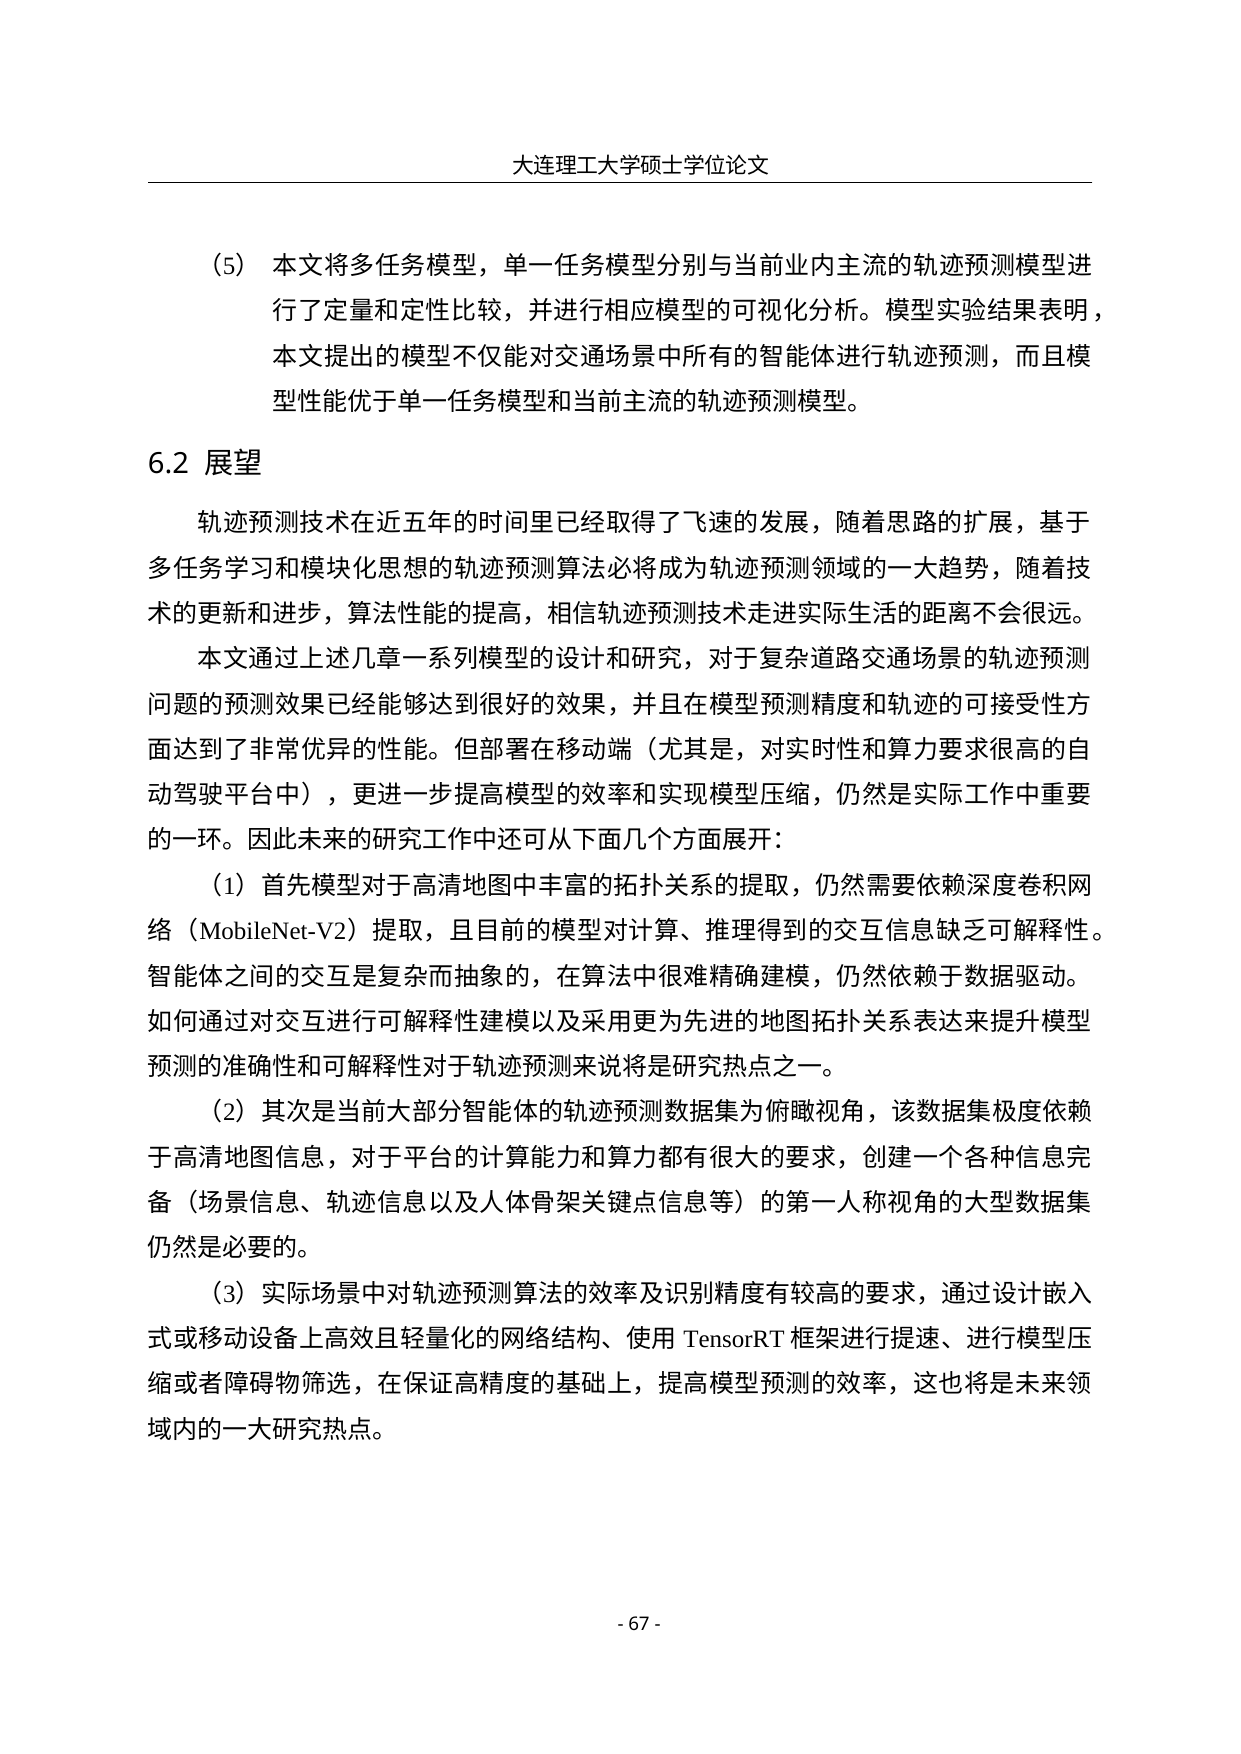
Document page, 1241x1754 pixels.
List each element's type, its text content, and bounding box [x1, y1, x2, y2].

text （3）实际场景中对轨迹预测算法的效率及识别精度有较高的要求，通过设计嵌入式或移动设备上高效且轻量化的网络结构、使用TensorRT框架进行提速、进行模型压缩或者障碍物筛选，在保证高精度的基础上，提高模型预测的效率，这也将是未来领域内的一大研究热点。 [148, 1273, 1092, 1445]
text 轨迹预测技术在近五年的时间里已经取得了飞速的发展，随着思路的扩展，基于多任务学习和模块化思想的轨迹预测算法必将成为轨迹预测领域的一大趋势，随着技术的更新和进步，算法性能的提高，相信轨迹预测技术走进实际生活的距离不会很远。 [148, 503, 1092, 630]
text 本文通过上述几章一系列模型的设计和研究，对于复杂道路交通场景的轨迹预测问题的预测效果已经能够达到很好的效果，并且在模型预测精度和轨迹的可接受性方面达到了非常优异的性能。但部署在移动端（尤其是，对实时性和算力要求很高的自动驾驶平台中），更进一步提高模型的效率和实现模型压缩，仍然是实际工作中重要的一环。因此未来的研究工作中还可从下面几个方面展开： [148, 639, 1092, 856]
subtitle 6.2 展望 [148, 439, 1092, 482]
text （2）其次是当前大部分智能体的轨迹预测数据集为俯瞰视角，该数据集极度依赖于高清地图信息，对于平台的计算能力和算力都有很大的要求，创建一个各种信息完备（场景信息、轨迹信息以及人体骨架关键点信息等）的第一人称视角的大型数据集仍然是必要的。 [148, 1092, 1092, 1264]
text （1）首先模型对于高清地图中丰富的拓扑关系的提取，仍然需要依赖深度卷积网络（MobileNet-V2）提取，且目前的模型对计算、推理得到的交互信息缺乏可解释性。智能体之间的交互是复杂而抽象的，在算法中很难精确建模，仍然依赖于数据驱动。如何通过对交互进行可解释性建模以及采用更为先进的地图拓扑关系表达来提升模型预测的准确性和可解释性对于轨迹预测来说将是研究热点之一。 [148, 865, 1092, 1083]
list 本文将多任务模型，单一任务模型分别与当前业内主流的轨迹预测模型进行了定量和定性比较，并进行相应模型的可视化分析。模型实验结果表明，本文提出的模型不仅能对交通场景中所有的智能体进行轨迹预测，而且模型性能优于单一任务模型和当前主流的轨迹预测模型。 [198, 246, 1092, 418]
